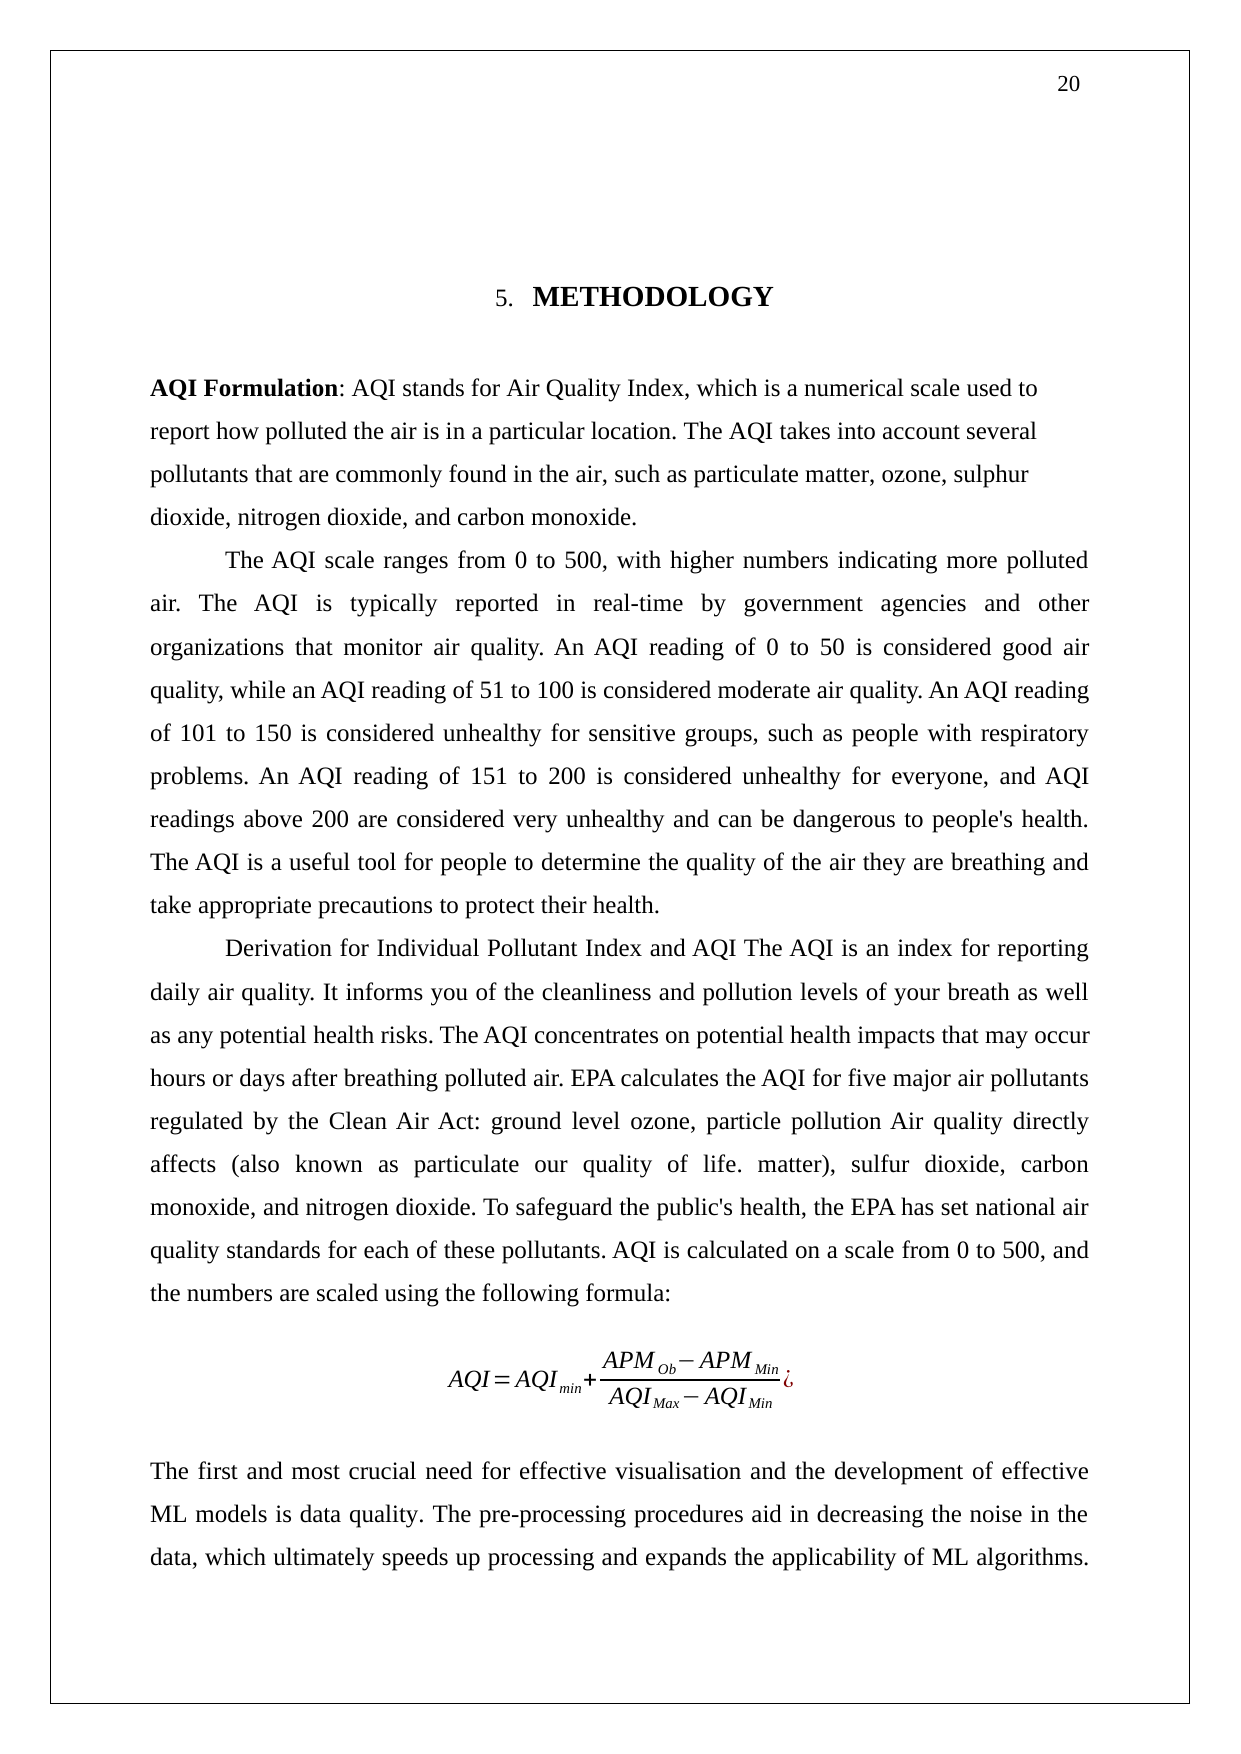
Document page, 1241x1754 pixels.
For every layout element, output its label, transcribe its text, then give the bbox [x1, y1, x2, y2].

text The AQI scale ranges from 0 to 500, with higher numbers indicating more polluted air. The AQI is typically reported in real-time by government agencies and other organizations that monitor air quality. An AQI reading of 0 to 50 is considered good air quality, while an AQI reading of 51 to 100 is considered moderate air quality. An AQI reading of 101 to 150 is considered unhealthy for sensitive groups, such as people with respiratory problems. An AQI reading of 151 to 200 is considered unhealthy for everyone, and AQI readings above 200 are considered very unhealthy and can be dangerous to people's health. The AQI is a useful tool for people to determine the quality of the air they are breathing and take appropriate precautions to protect their health. [150, 545, 1090, 919]
text Derivation for Individual Pollutant Index and AQI The AQI is an index for reporting daily air quality. It informs you of the cleanliness and pollution levels of your breath as well as any potential health risks. The AQI concentrates on potential health impacts that may occur hours or days after breathing polluted air. EPA calculates the AQI for five major air pollutants regulated by the Clean Air Act: ground level ozone, particle pollution Air quality directly affects (also known as particulate our quality of life. matter), sulfur dioxide, carbon monoxide, and nitrogen dioxide. To safeguard the public's health, the EPA has set national air quality standards for each of these pollutants. AQI is calculated on a scale from 0 to 500, and the numbers are scaled using the following formula: [150, 933, 1090, 1307]
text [150, 1456, 1090, 1571]
list METHODOLOGY [179, 279, 1090, 313]
list AQI Formulation: AQI stands for Air Quality Index, which is a numerical scale used to report how polluted the air is in a particular location. The AQI takes into account several pollutants that are commonly found in the air, such as particulate matter, ozone, sulphur dioxide, nitrogen dioxide, and carbon monoxide. [150, 330, 1090, 531]
